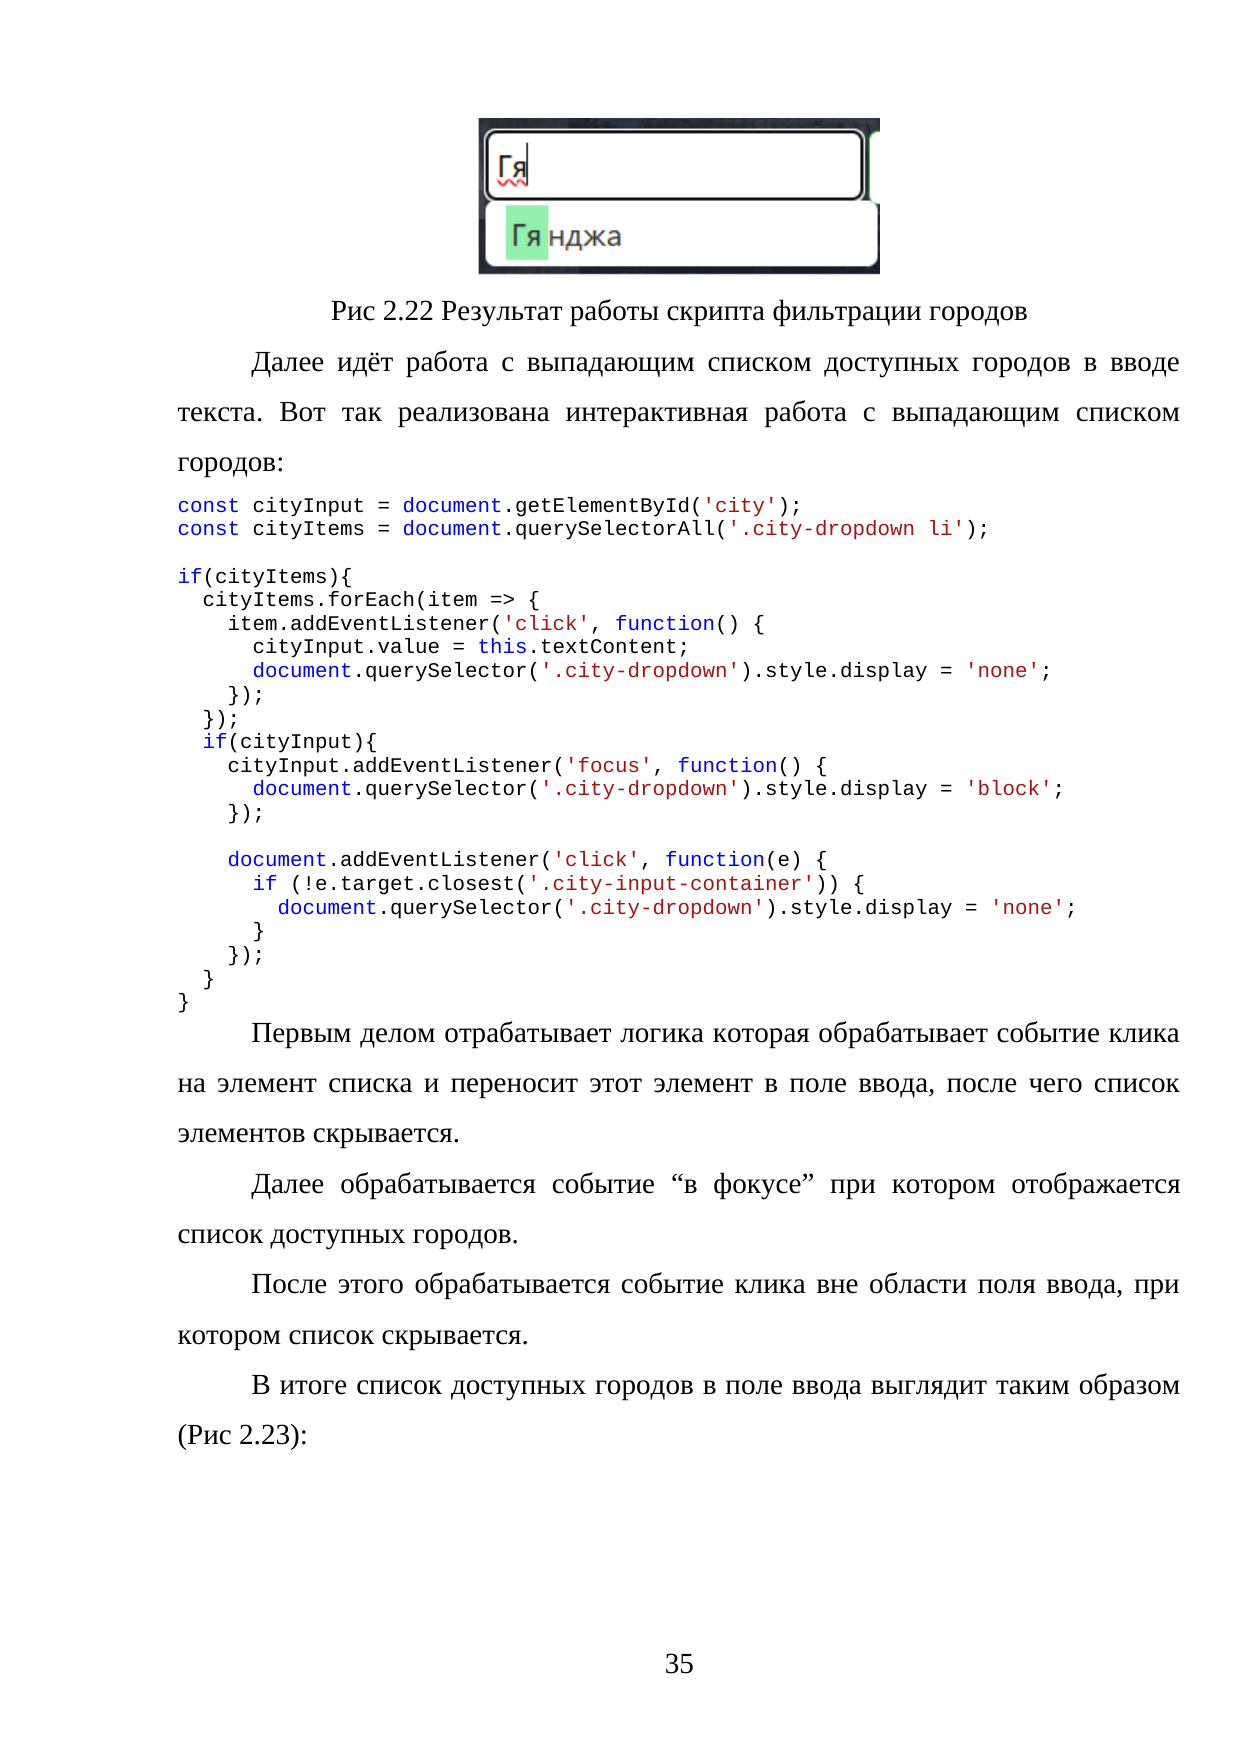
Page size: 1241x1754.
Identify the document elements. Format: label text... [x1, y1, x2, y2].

picture [478, 118, 880, 279]
text Далее обрабатывается событие “в фокусе” при котором отображается список доступных городов. [177, 1166, 1181, 1250]
text Первым делом отрабатывает логика которая обрабатывает событие клика на элемент списка и переносит этот элемент в поле ввода, после чего список элементов скрывается. [177, 1015, 1181, 1149]
text cityInput.addEventListener('focus', function() { document.querySelector('.city-dropdown').style.display = 'block'; }); document.addEventListener('click', function(e) { if (!e.target.closest('.city-input-container')) { document.querySelector('.city-dropdown').style.display = 'none'; } }); } } [177, 755, 1181, 1015]
text После этого обрабатывается событие клика вне области поля ввода, при котором список скрывается. [177, 1266, 1181, 1350]
text В итоге список доступных городов в поле ввода выглядит таким образом (Рис 2.23): [177, 1367, 1181, 1451]
text Рис 2.22 Результат работы скрипта фильтрации городов [177, 293, 1181, 327]
text const cityInput = document.getElementById('city'); const cityItems = document.querySelectorAll('.city-dropdown li'); if(cityItems){ cityItems.forEach(item => { item.addEventListener('click', function() { cityInput.value = this.textContent; document.querySelector('.city-dropdown').style.display = 'none'; }); }); if(cityInput){ [177, 495, 1181, 755]
text Далее идёт работа с выпадающим списком доступных городов в вводе текста. Вот так реализована интерактивная работа с выпадающим списком городов: [177, 344, 1181, 478]
